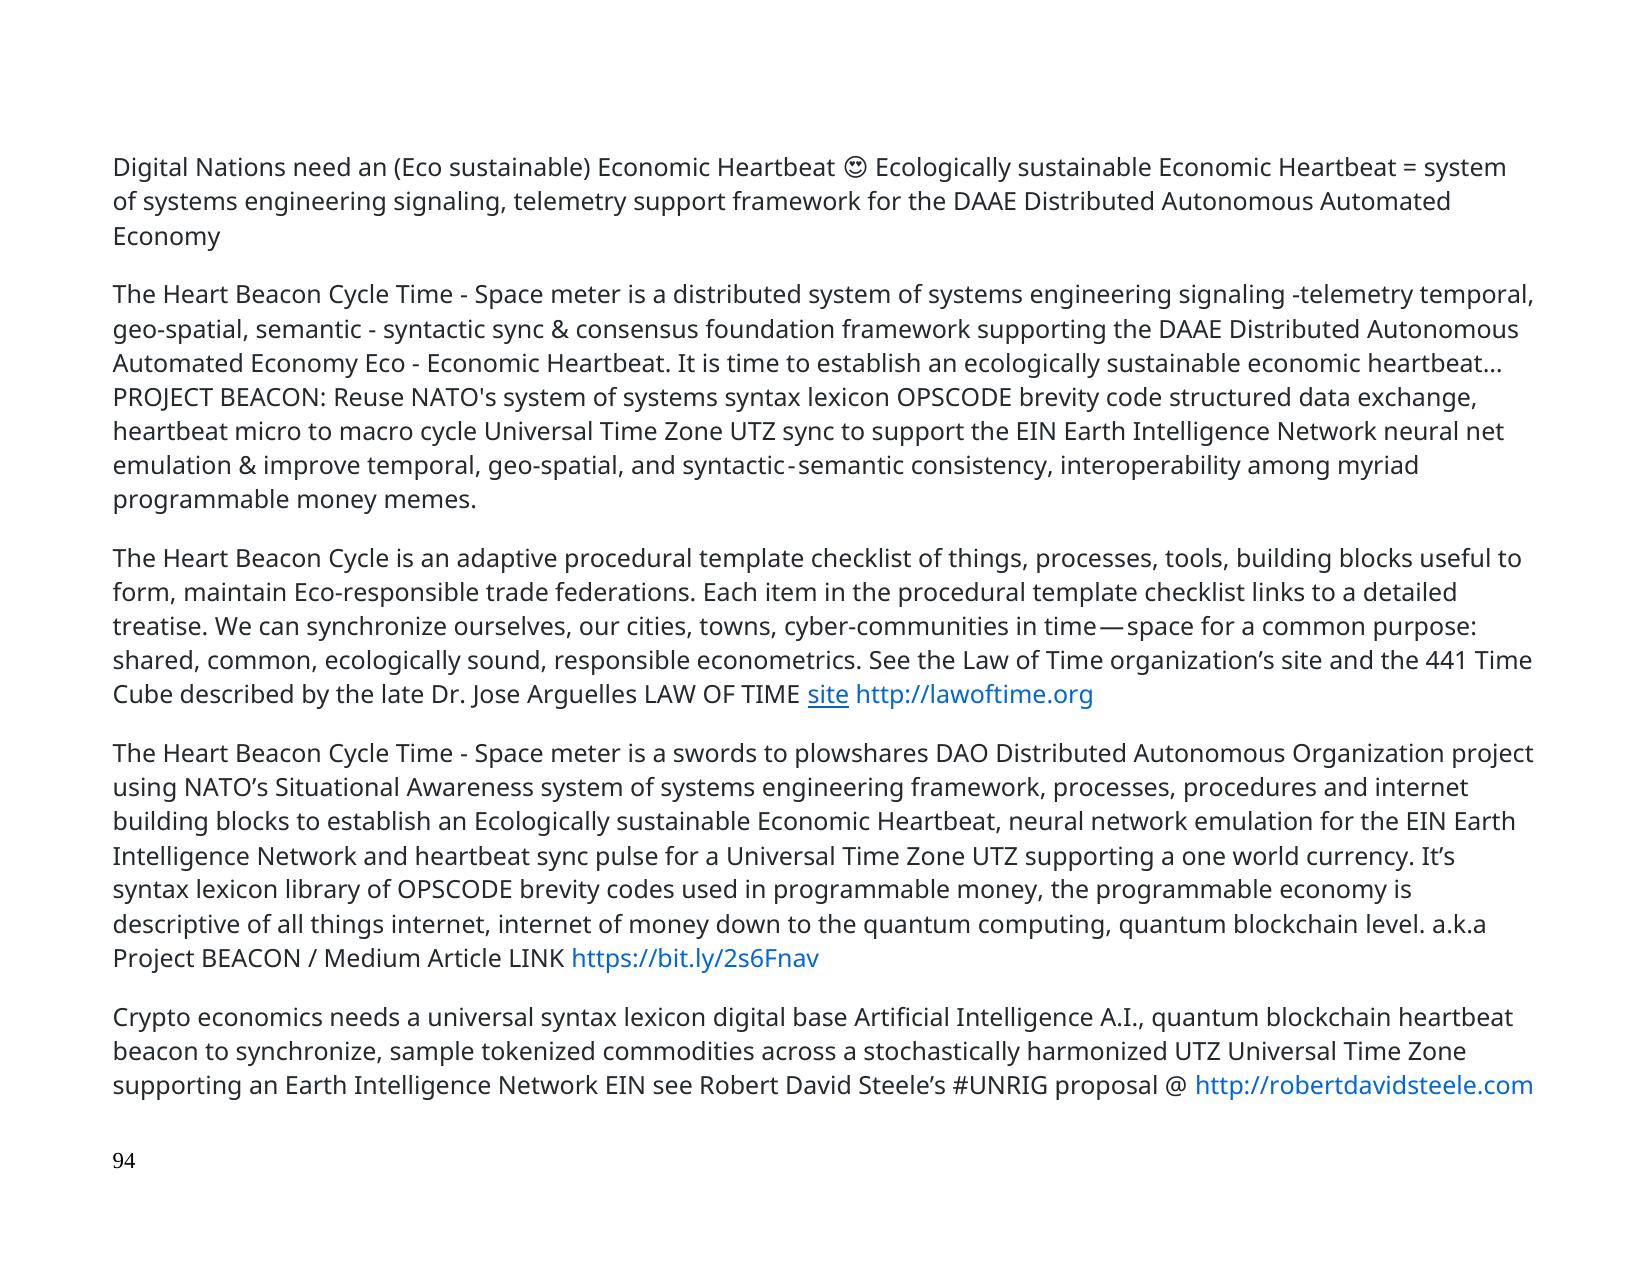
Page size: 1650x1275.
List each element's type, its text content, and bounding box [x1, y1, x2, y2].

text The Heart Beacon Cycle Time - Space meter is a distributed system of systems engineering signaling -telemetry temporal, geo-spatial, semantic - syntactic sync & consensus foundation framework supporting the DAAE Distributed Autonomous Automated Economy Eco - Economic Heartbeat. It is time to establish an ecologically sustainable economic heartbeat… PROJECT BEACON: Reuse NATO's system of systems syntax lexicon OPSCODE brevity code structured data exchange, heartbeat micro to macro cycle Universal Time Zone UTZ sync to support the EIN Earth Intelligence Network neural net emulation & improve temporal, geo-spatial, and syntactic - semantic consistency, interoperability among myriad programmable money memes. [112, 277, 1537, 516]
text Crypto economics needs a universal syntax lexicon digital base Artificial Intelligence A.I., quantum blockchain heartbeat beacon to synchronize, sample tokenized commodities across a stochastically harmonized UTZ Universal Time Zone supporting an Earth Intelligence Network EIN see Robert David Steele’s #UNRIG proposal @ http://robertdavidsteele.com [112, 999, 1537, 1102]
text The Heart Beacon Cycle Time - Space meter is a swords to plowshares DAO Distributed Autonomous Organization project using NATO’s Situational Awareness system of systems engineering framework, processes, procedures and internet building blocks to establish an Ecologically sustainable Economic Heartbeat, neural network emulation for the EIN Earth Intelligence Network and heartbeat sync pulse for a Universal Time Zone UTZ supporting a one world currency. It’s syntax lexicon library of OPSCODE brevity codes used in programmable money, the programmable economy is descriptive of all things internet, internet of money down to the quantum computing, quantum blockchain level. a.k.a Project BEACON / Medium Article LINK https://bit.ly/2s6Fnav [112, 736, 1537, 974]
text The Heart Beacon Cycle is an adaptive procedural template checklist of things, processes, tools, building blocks useful to form, maintain Eco-responsible trade federations. Each item in the procedural template checklist links to a detailed treatise. We can synchronize ourselves, our cities, towns, cyber-communities in time — space for a common purpose: shared, common, ecologically sound, responsible econometrics. See the Law of Time organization’s site and the 441 Time Cube described by the late Dr. Jose Arguelles LAW OF TIME site http://lawoftime.org [112, 541, 1537, 711]
text Digital Nations need an (Eco sustainable) Economic Heartbeat 😍 Ecologically sustainable Economic Heartbeat = system of systems engineering signaling, telemetry support framework for the DAAE Distributed Autonomous Automated Economy [112, 150, 1537, 252]
